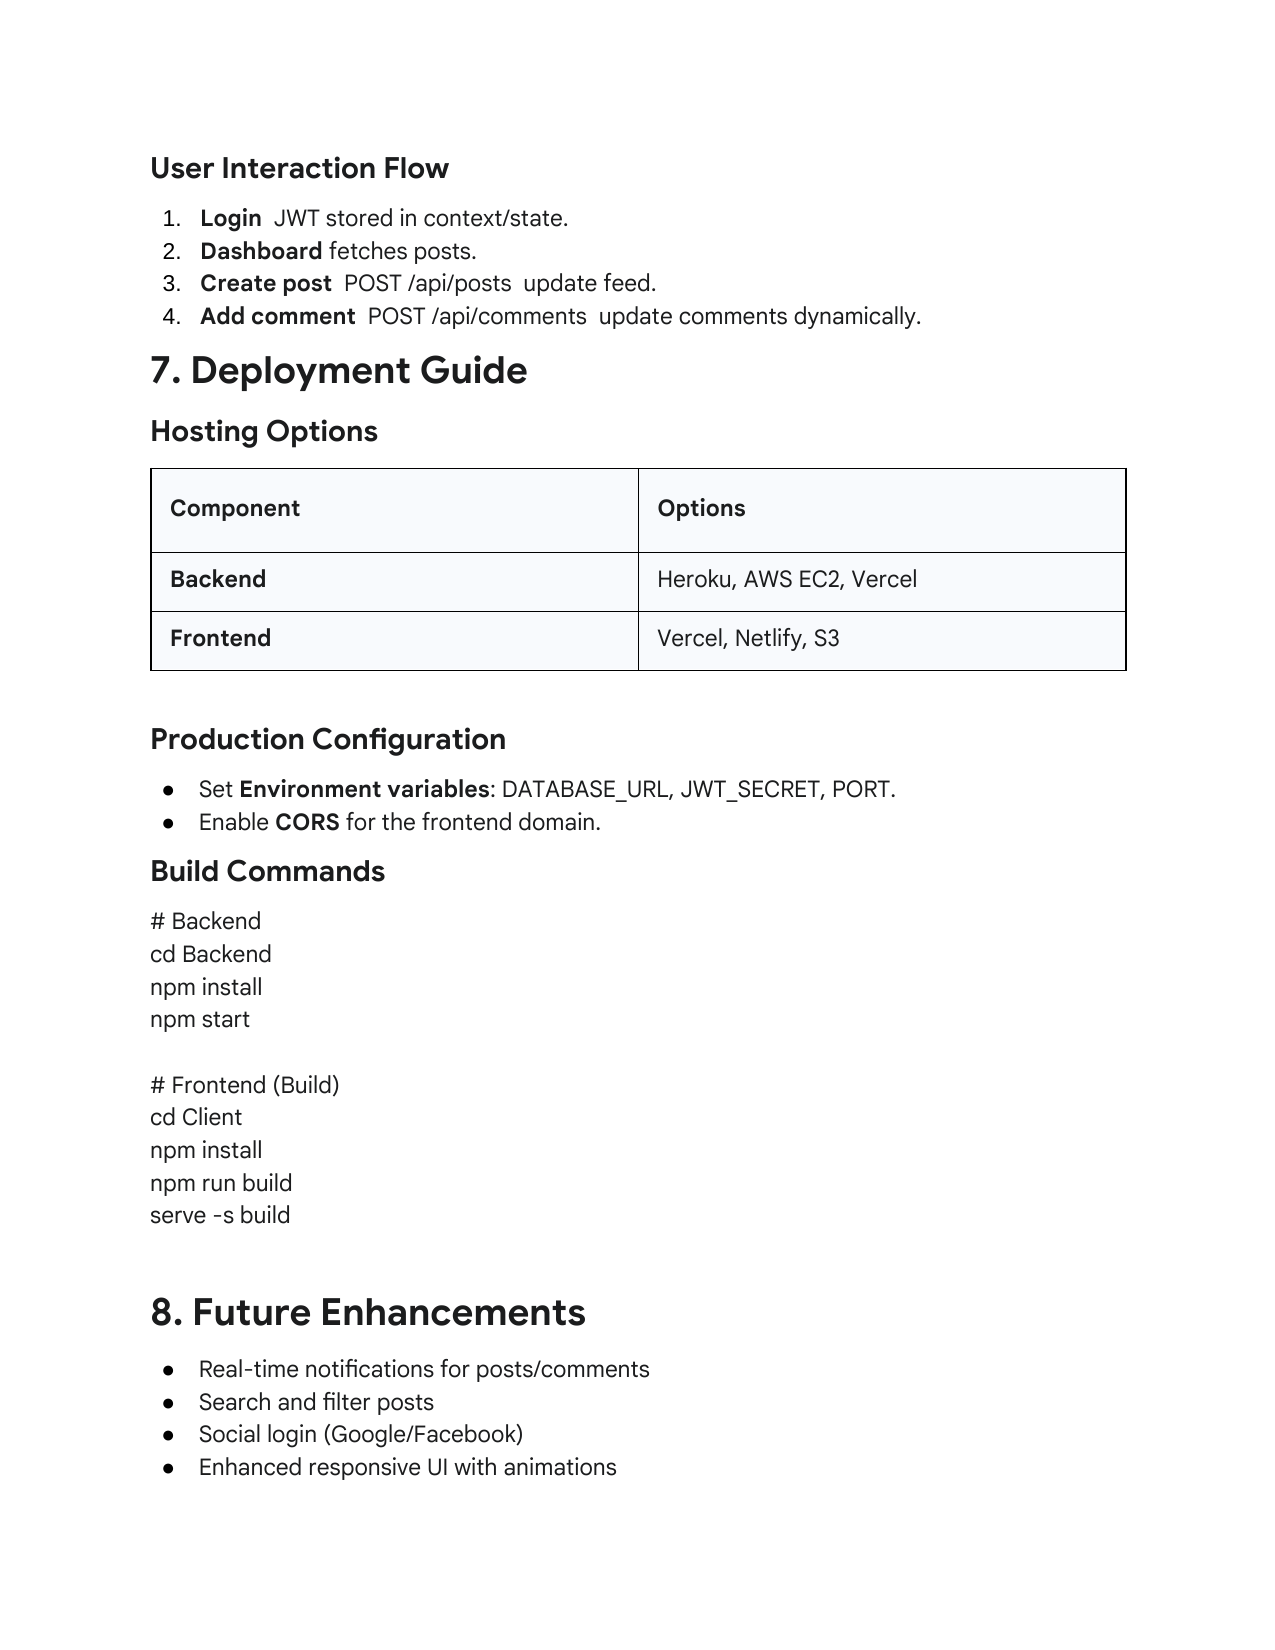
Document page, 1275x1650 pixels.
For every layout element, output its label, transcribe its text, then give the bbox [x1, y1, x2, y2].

text # Backend cd Backend npm install npm start # Frontend (Build) cd Client npm install npm run build serve -s build [150, 907, 1125, 1261]
table_cell Vercel, Netlify, S3 [639, 612, 1125, 669]
list Enable CORS for the frontend domain. [161, 808, 1125, 837]
subtitle 8. Future Enhancements [150, 1289, 1125, 1336]
table_cell Frontend [152, 612, 638, 669]
list Set Environment variables: DATABASE_URL, JWT_SECRET, PORT. [161, 775, 1125, 804]
list Search and filter posts [161, 1388, 1125, 1417]
subtitle User Interaction Flow [150, 150, 1125, 187]
list Real-time notifications for posts/comments [161, 1355, 1125, 1384]
list Social login (Google/Facebook) [161, 1421, 1125, 1449]
subtitle Hosting Options [150, 413, 1125, 450]
table_cell Backend [152, 553, 638, 611]
list Add comment POST /api/comments update comments dynamically. [162, 302, 1125, 331]
list Login JWT stored in context/state. [162, 204, 1125, 233]
subtitle 7. Deployment Guide [150, 347, 1125, 394]
subtitle Production Configuration [150, 721, 1125, 758]
table_header Options [639, 469, 1125, 552]
list Create post POST /api/posts update feed. [162, 269, 1125, 298]
subtitle Build Commands [150, 853, 1125, 890]
list Dashboard fetches posts. [162, 237, 1125, 266]
table_cell Heroku, AWS EC2, Vercel [639, 553, 1125, 611]
list Enhanced responsive UI with animations [161, 1453, 1125, 1482]
table_header Component [152, 469, 638, 552]
